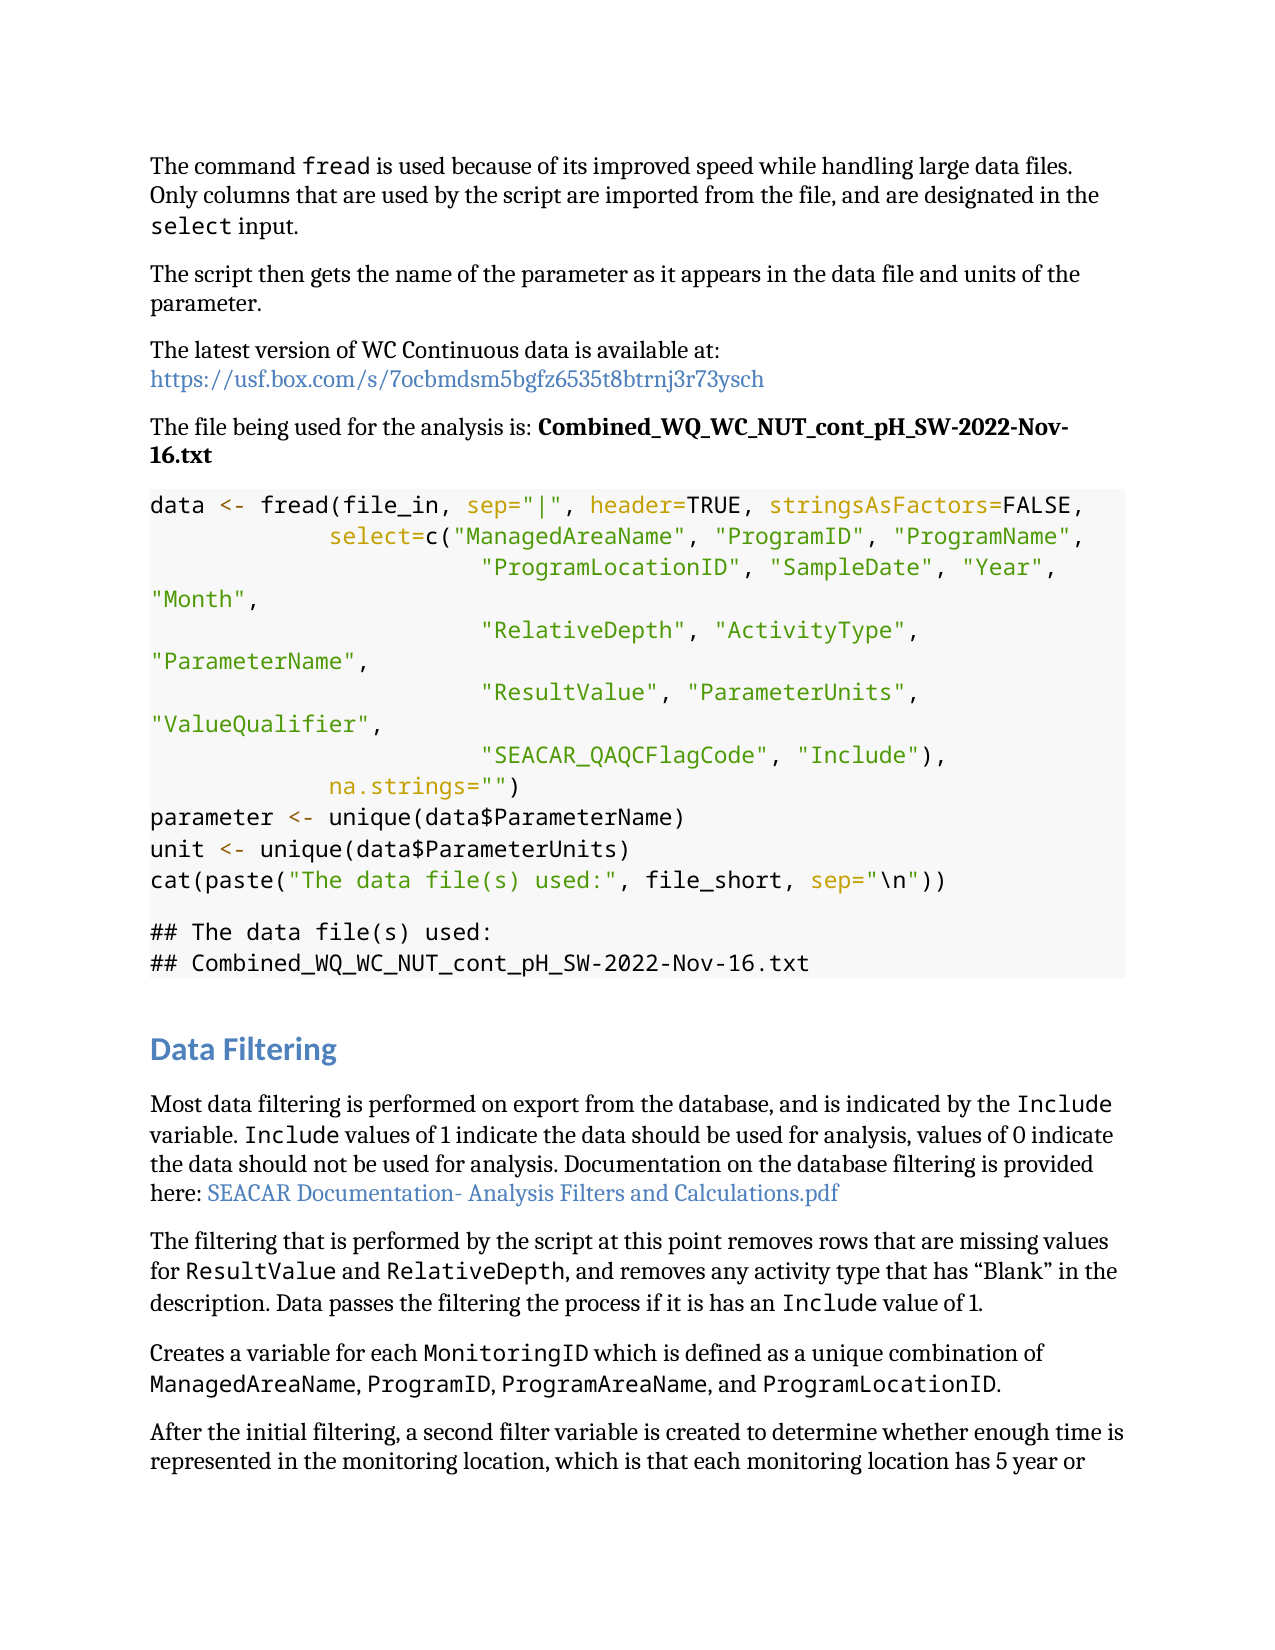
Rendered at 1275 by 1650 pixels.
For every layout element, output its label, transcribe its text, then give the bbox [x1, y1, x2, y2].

text The filtering that is performed by the script at this point removes rows that are missing values for ResultValue and RelativeDepth, and removes any activity type that has “Blank” in the description. Data passes the filtering the process if it is has an Include value of 1. [150, 1227, 1125, 1318]
text The latest version of WC Continuous data is available at: https://usf.box.com/s/7ocbmdsm5bgfz6535t8btrnj3r73ysch [150, 336, 1125, 394]
text The file being used for the analysis is: Combined_WQ_WC_NUT_cont_pH_SW-2022-Nov-16.txt [150, 412, 1125, 470]
text Most data filtering is performed on export from the database, and is indicated by the Include variable. Include values of 1 indicate the data should be used for analysis, values of 0 indicate the data should not be used for analysis. Documentation on the database filtering is provided here: SEACAR Documentation- Analysis Filters and Calculations.pdf [150, 1088, 1125, 1208]
subtitle Data Filtering [150, 1028, 1125, 1069]
text The script then gets the name of the parameter as it appears in the data file and units of the parameter. [150, 260, 1125, 317]
text data <- fread(file_in, sep="|", header=TRUE, stringsAsFactors=FALSE, select=c("ManagedAreaName", "ProgramID", "ProgramName", "ProgramLocationID", "SampleDate", "Year", "Month", "RelativeDepth", "ActivityType", "ParameterName", "ResultValue", "ParameterUnits", "ValueQualifier", "SEACAR_QAQCFlagCode", "Include"), na.strings="") parameter <- unique(data$ParameterName) unit <- unique(data$ParameterUnits) cat(paste("The data file(s) used:", file_short, sep="\n")) [150, 489, 1125, 895]
text The command fread is used because of its improved speed while handling large data files. Only columns that are used by the script are imported from the file, and are designated in the select input. [150, 150, 1125, 241]
text Creates a variable for each MonitoringID which is defined as a unique combination of ManagedAreaName, ProgramID, ProgramAreaName, and ProgramLocationID. [150, 1337, 1125, 1399]
text ## The data file(s) used: ## Combined_WQ_WC_NUT_cont_pH_SW-2022-Nov-16.txt [150, 916, 1125, 978]
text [150, 1418, 1125, 1475]
